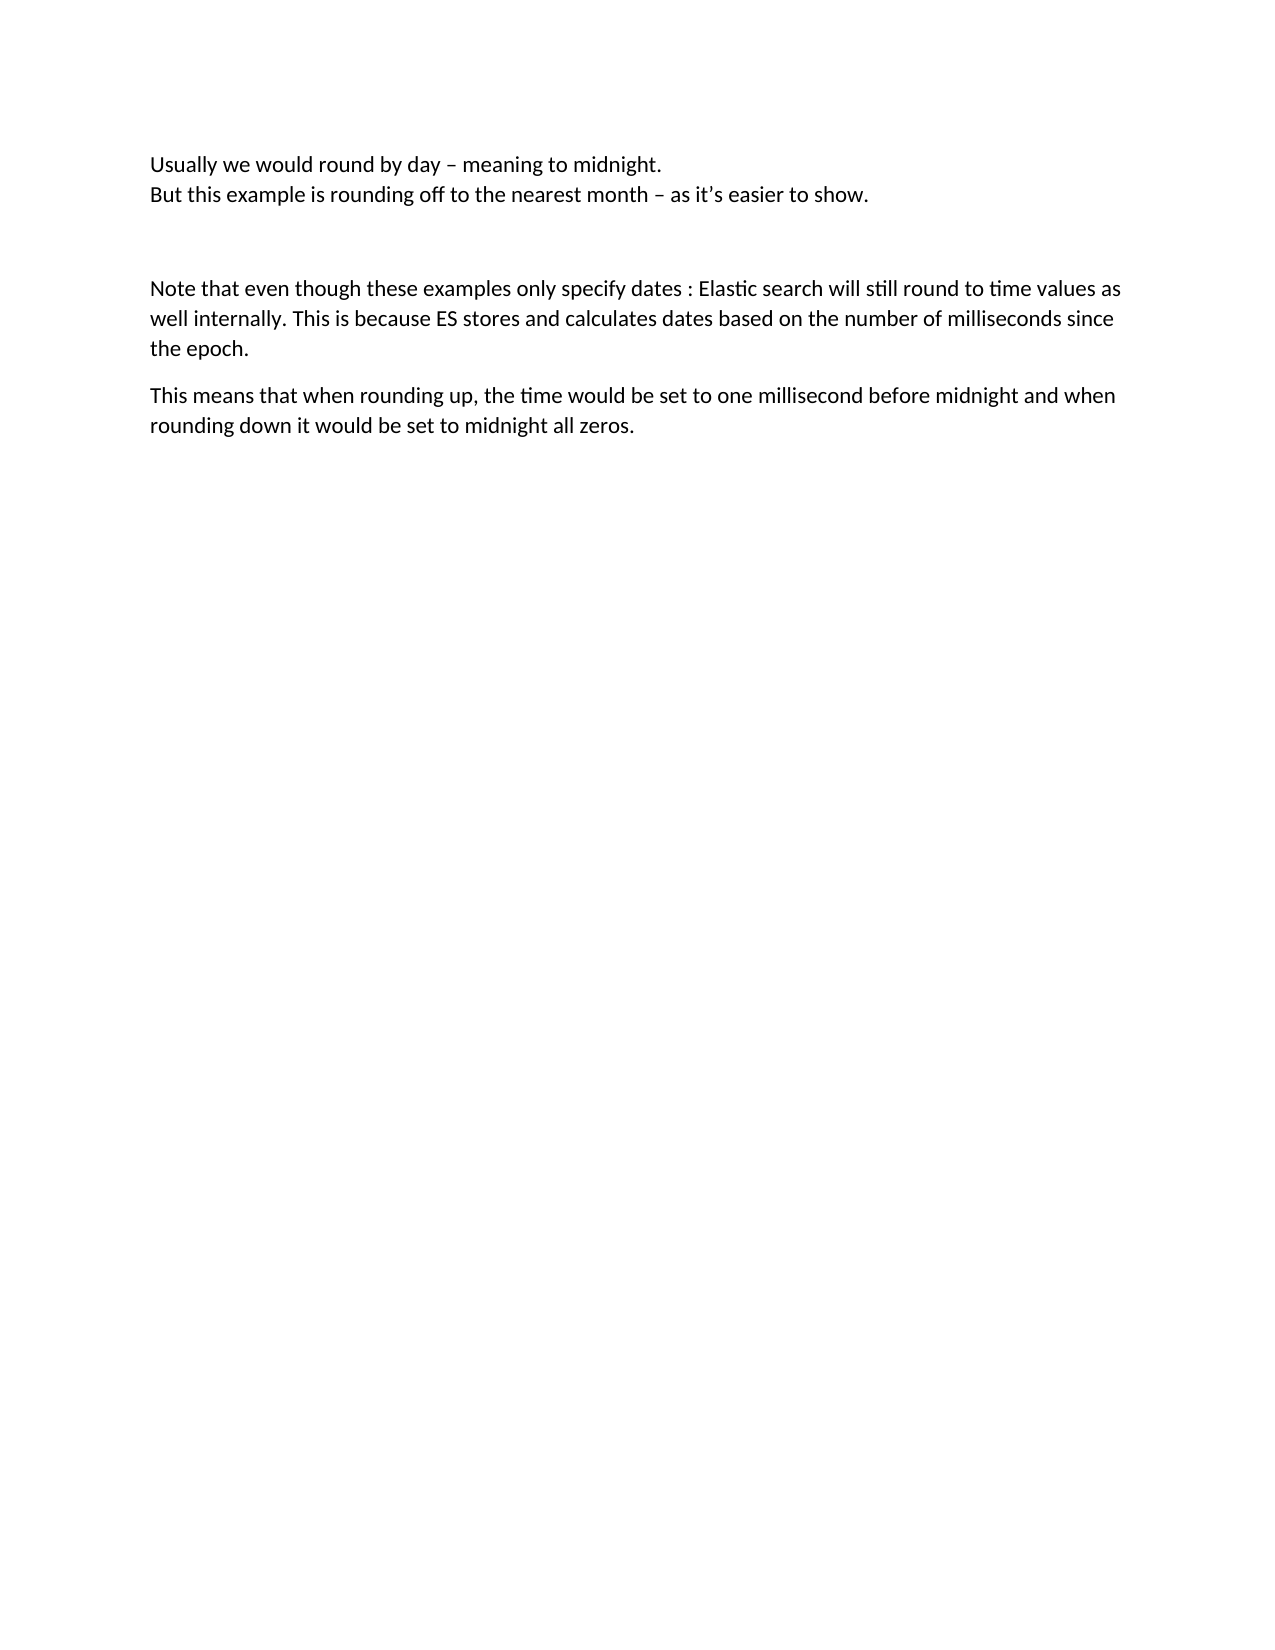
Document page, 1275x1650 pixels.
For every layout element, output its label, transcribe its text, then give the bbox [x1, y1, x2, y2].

text This means that when rounding up, the time would be set to one millisecond before midnight and when rounding down it would be set to midnight all zeros. [150, 381, 1125, 439]
text Usually we would round by day – meaning to midnight. But this example is rounding off to the nearest month – as it’s easier to show. [150, 150, 1125, 208]
text Note that even though these examples only specify dates : Elastic search will still round to time values as well internally. This is because ES stores and calculates dates based on the number of milliseconds since the epoch. [150, 274, 1125, 362]
